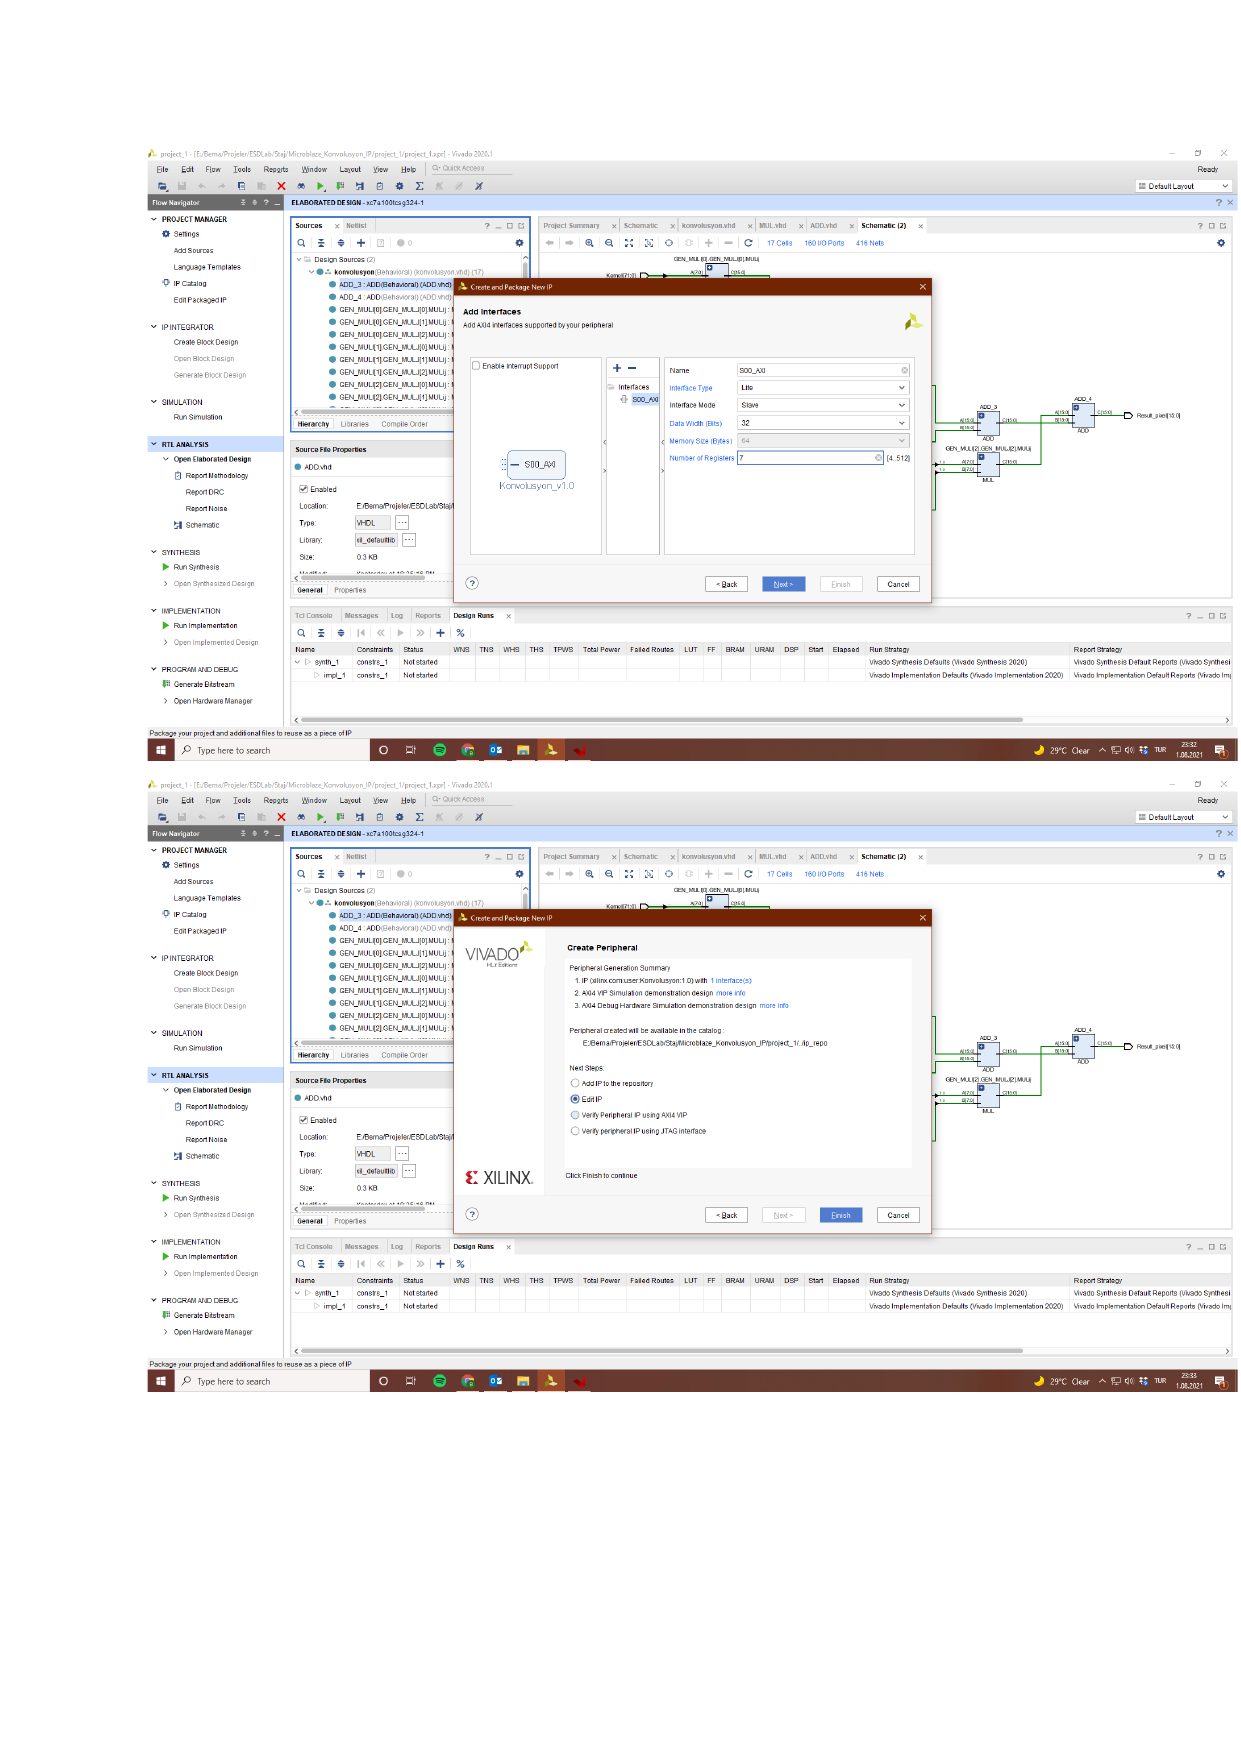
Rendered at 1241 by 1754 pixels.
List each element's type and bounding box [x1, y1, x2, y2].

picture [147, 778, 1238, 1392]
picture [147, 147, 1238, 761]
